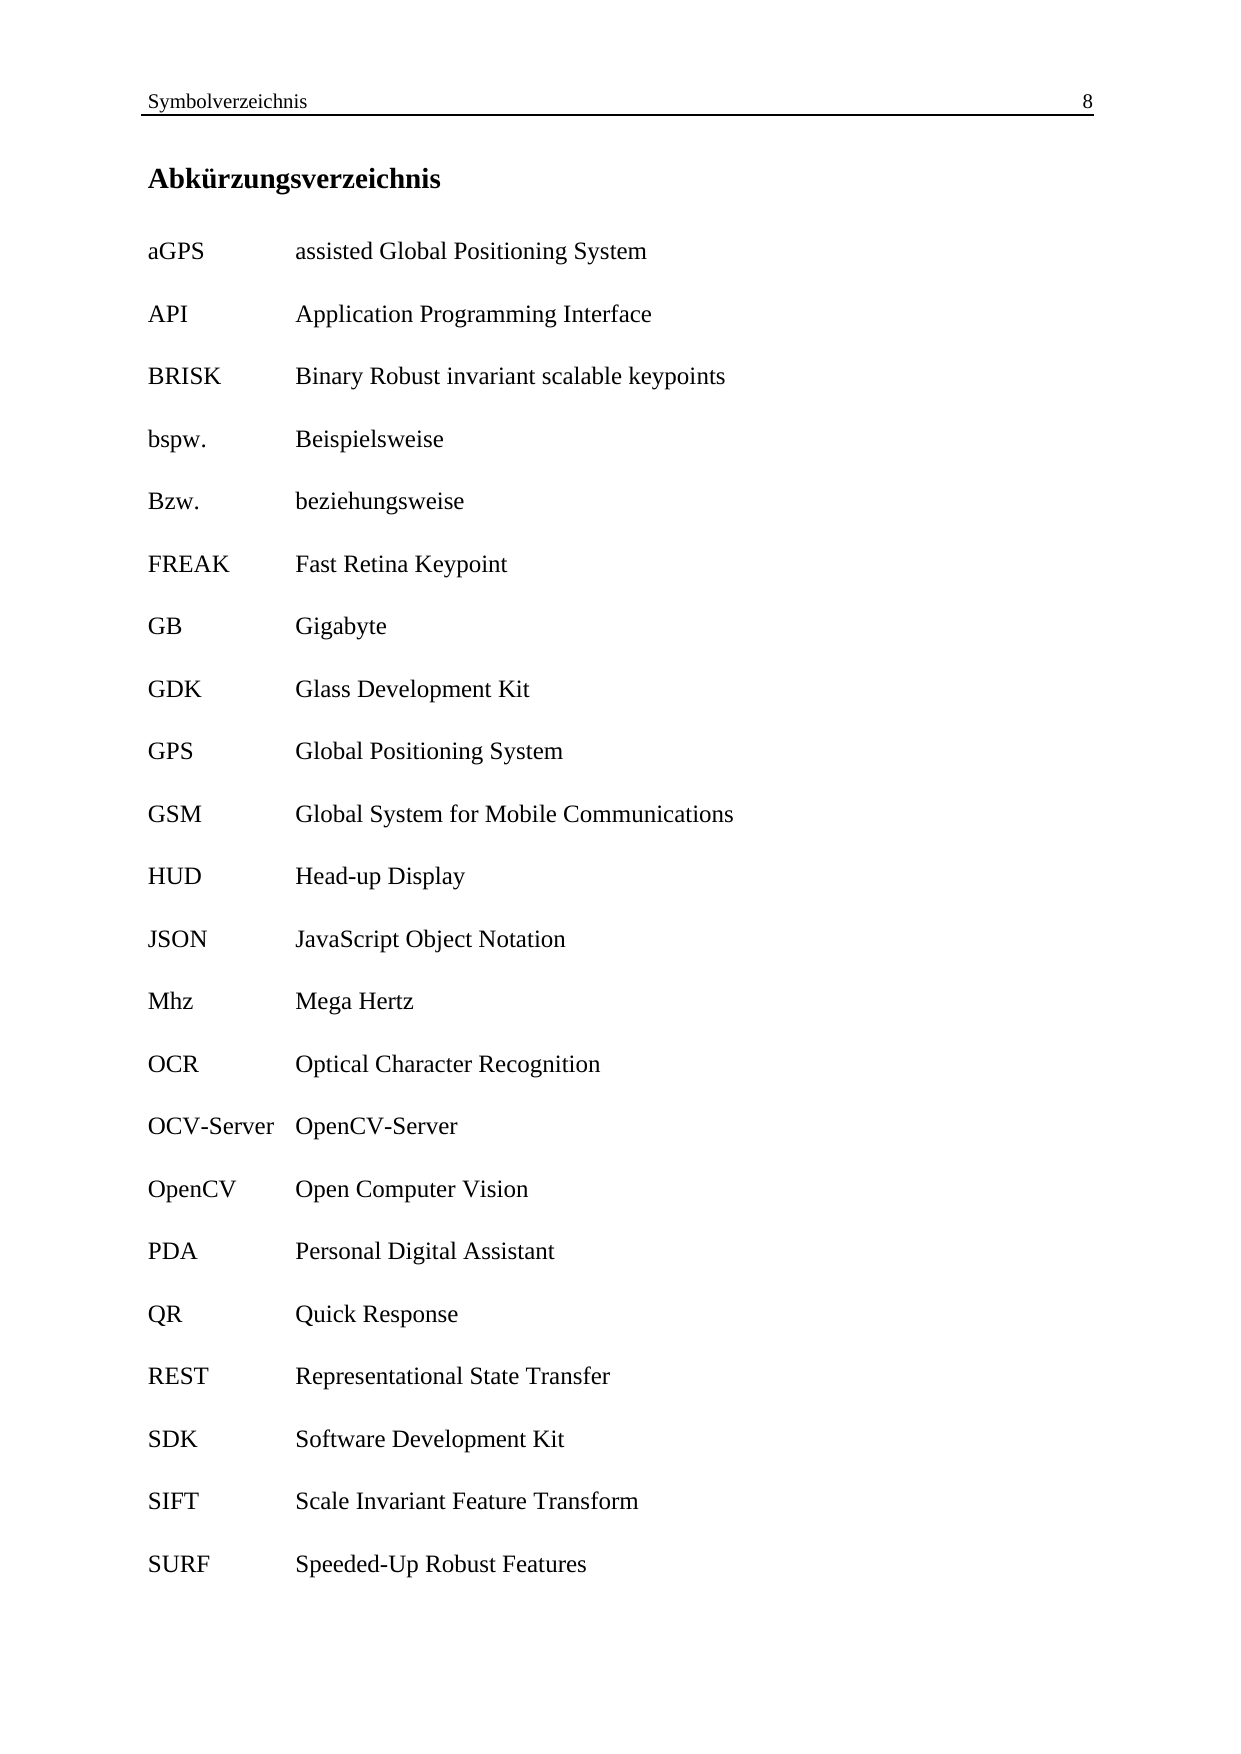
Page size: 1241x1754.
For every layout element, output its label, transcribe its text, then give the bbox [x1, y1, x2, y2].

text aGPS assisted Global Positioning System [148, 228, 1093, 265]
text OCR Optical Character Recognition [148, 1040, 1093, 1078]
text QR Quick Response [148, 1290, 1093, 1328]
text HUD Head-up Display [148, 853, 1093, 890]
text GDK Glass Development Kit [148, 665, 1093, 703]
text OCV-Server OpenCV-Server [148, 1103, 1093, 1140]
text SDK Software Development Kit [148, 1415, 1093, 1453]
text GPS Global Positioning System [148, 728, 1093, 765]
text bspw. Beispielsweise [148, 415, 1093, 453]
text Bzw. beziehungsweise [148, 478, 1093, 515]
text GB Gigabyte [148, 603, 1093, 640]
text GSM Global System for Mobile Communications [148, 790, 1093, 828]
text REST Representational State Transfer [148, 1353, 1093, 1390]
text Mhz Mega Hertz [148, 978, 1093, 1015]
text SIFT Scale Invariant Feature Transform [148, 1478, 1093, 1515]
text SURF Speeded-Up Robust Features [148, 1540, 1093, 1578]
subtitle Abkürzungsverzeichnis [148, 161, 1093, 194]
text JSON JavaScript Object Notation [148, 915, 1093, 953]
text API Application Programming Interface [148, 290, 1093, 328]
text FREAK Fast Retina Keypoint [148, 540, 1093, 578]
text OpenCV Open Computer Vision [148, 1165, 1093, 1203]
text BRISK Binary Robust invariant scalable keypoints [148, 353, 1093, 390]
text PDA Personal Digital Assistant [148, 1228, 1093, 1265]
